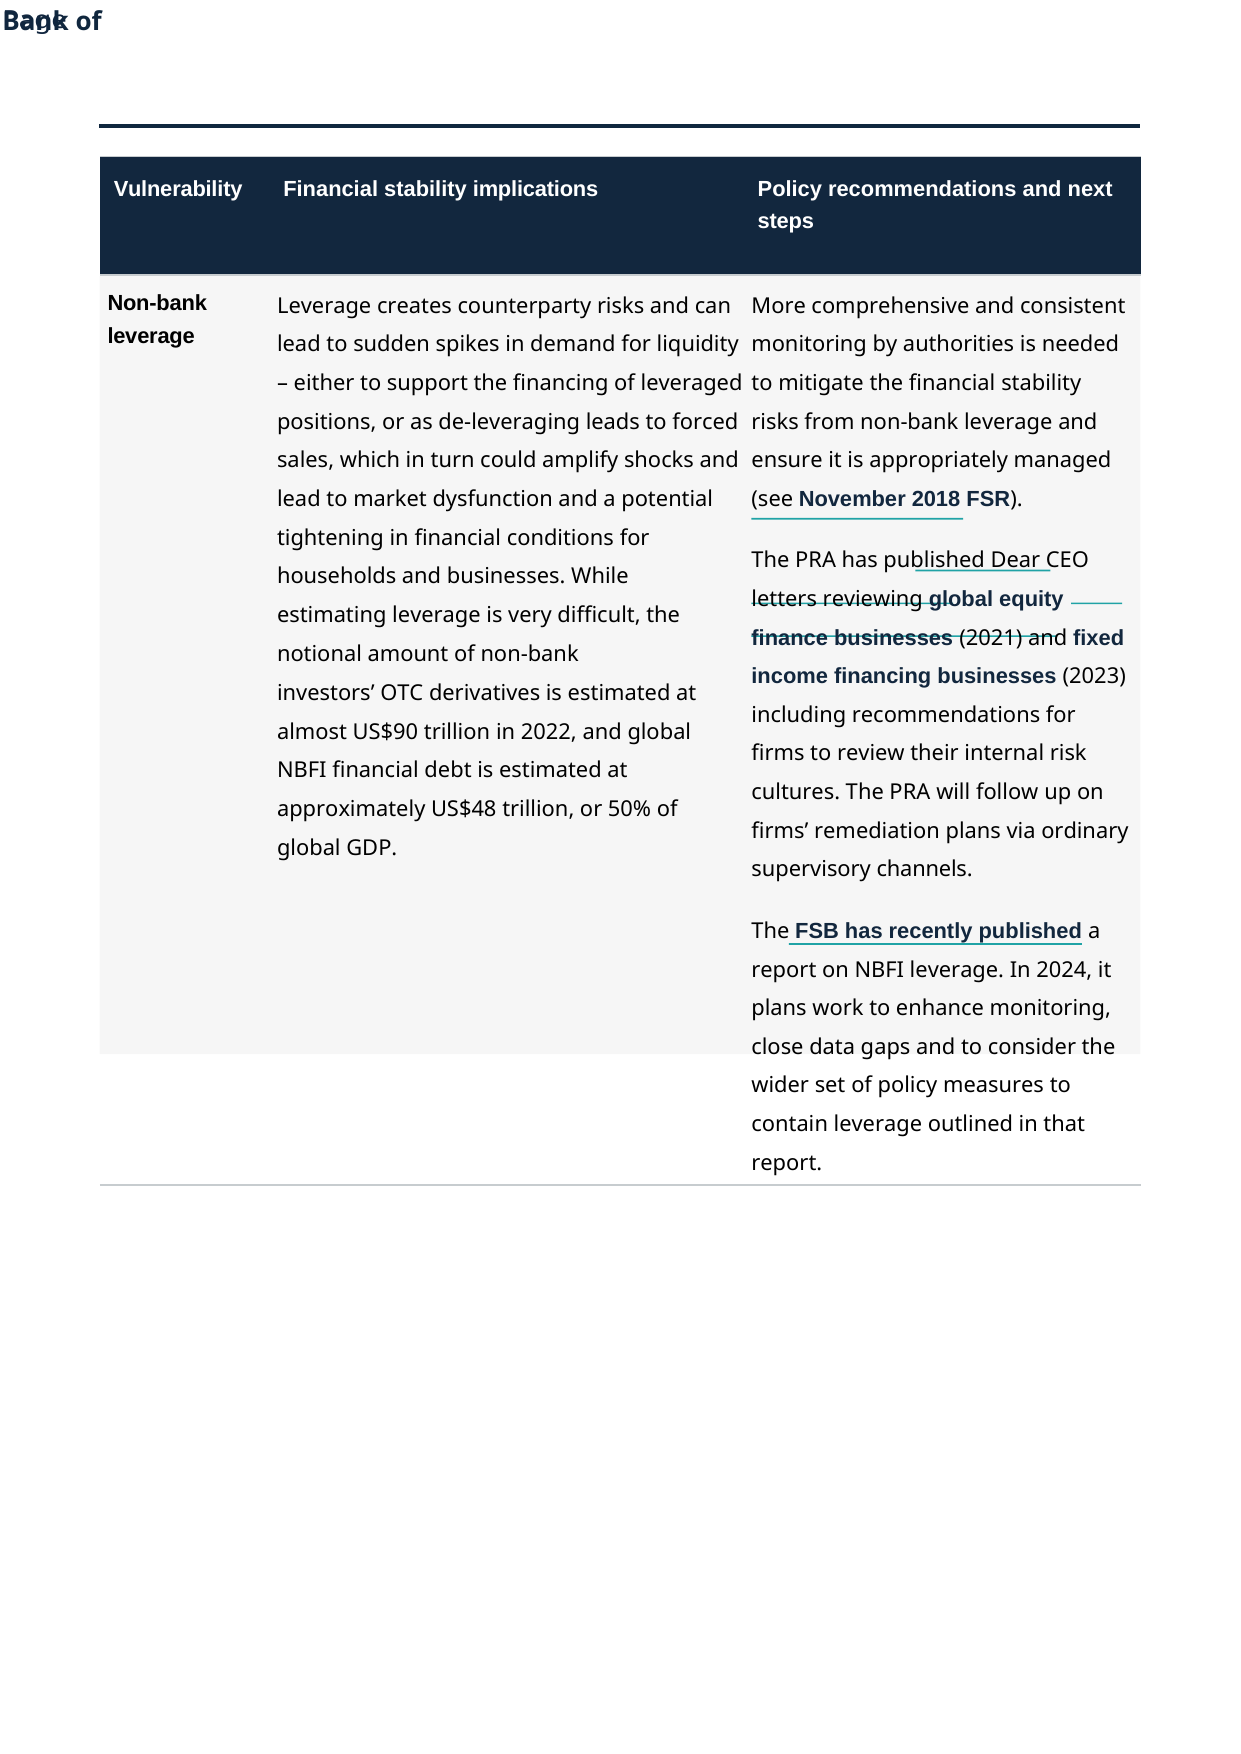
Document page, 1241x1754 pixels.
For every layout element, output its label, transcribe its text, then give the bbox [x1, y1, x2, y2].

table_header Financial stability implications [260, 157, 743, 274]
table_cell Non-bank leverage [100, 276, 260, 1184]
table_cell More comprehensive and consistent monitoring by authorities is needed to mitigate the financial stability risks from non-bank leverage and ensure it is appropriately managed (see November 2018 FSR). The PRA has published Dear CEO letters reviewing global equity finance businesses (2021) and fixed income financing businesses (2023) including recommendations for firms to review their internal risk cultures. The PRA will follow up on firms’ remediation plans via ordinary supervisory channels. The FSB has recently published a report on NBFI leverage. In 2024, it plans work to enhance monitoring, close data gaps and to consider the wider set of policy measures to contain leverage outlined in that report. [743, 276, 1141, 1184]
table_header Vulnerability [100, 157, 260, 274]
table_cell Leverage creates counterparty risks and can lead to sudden spikes in demand for liquidity – either to support the financing of leveraged positions, or as de-leveraging leads to forced sales, which in turn could amplify shocks and lead to market dysfunction and a potential tightening in financial conditions for households and businesses. While estimating leverage is very difficult, the notional amount of non-bank investors’ OTC derivatives is estimated at almost US$90 trillion in 2022, and global NBFI financial debt is estimated at approximately US$48 trillion, or 50% of global GDP. [260, 276, 743, 1184]
table_header Policy recommendations and next steps [743, 157, 1141, 274]
